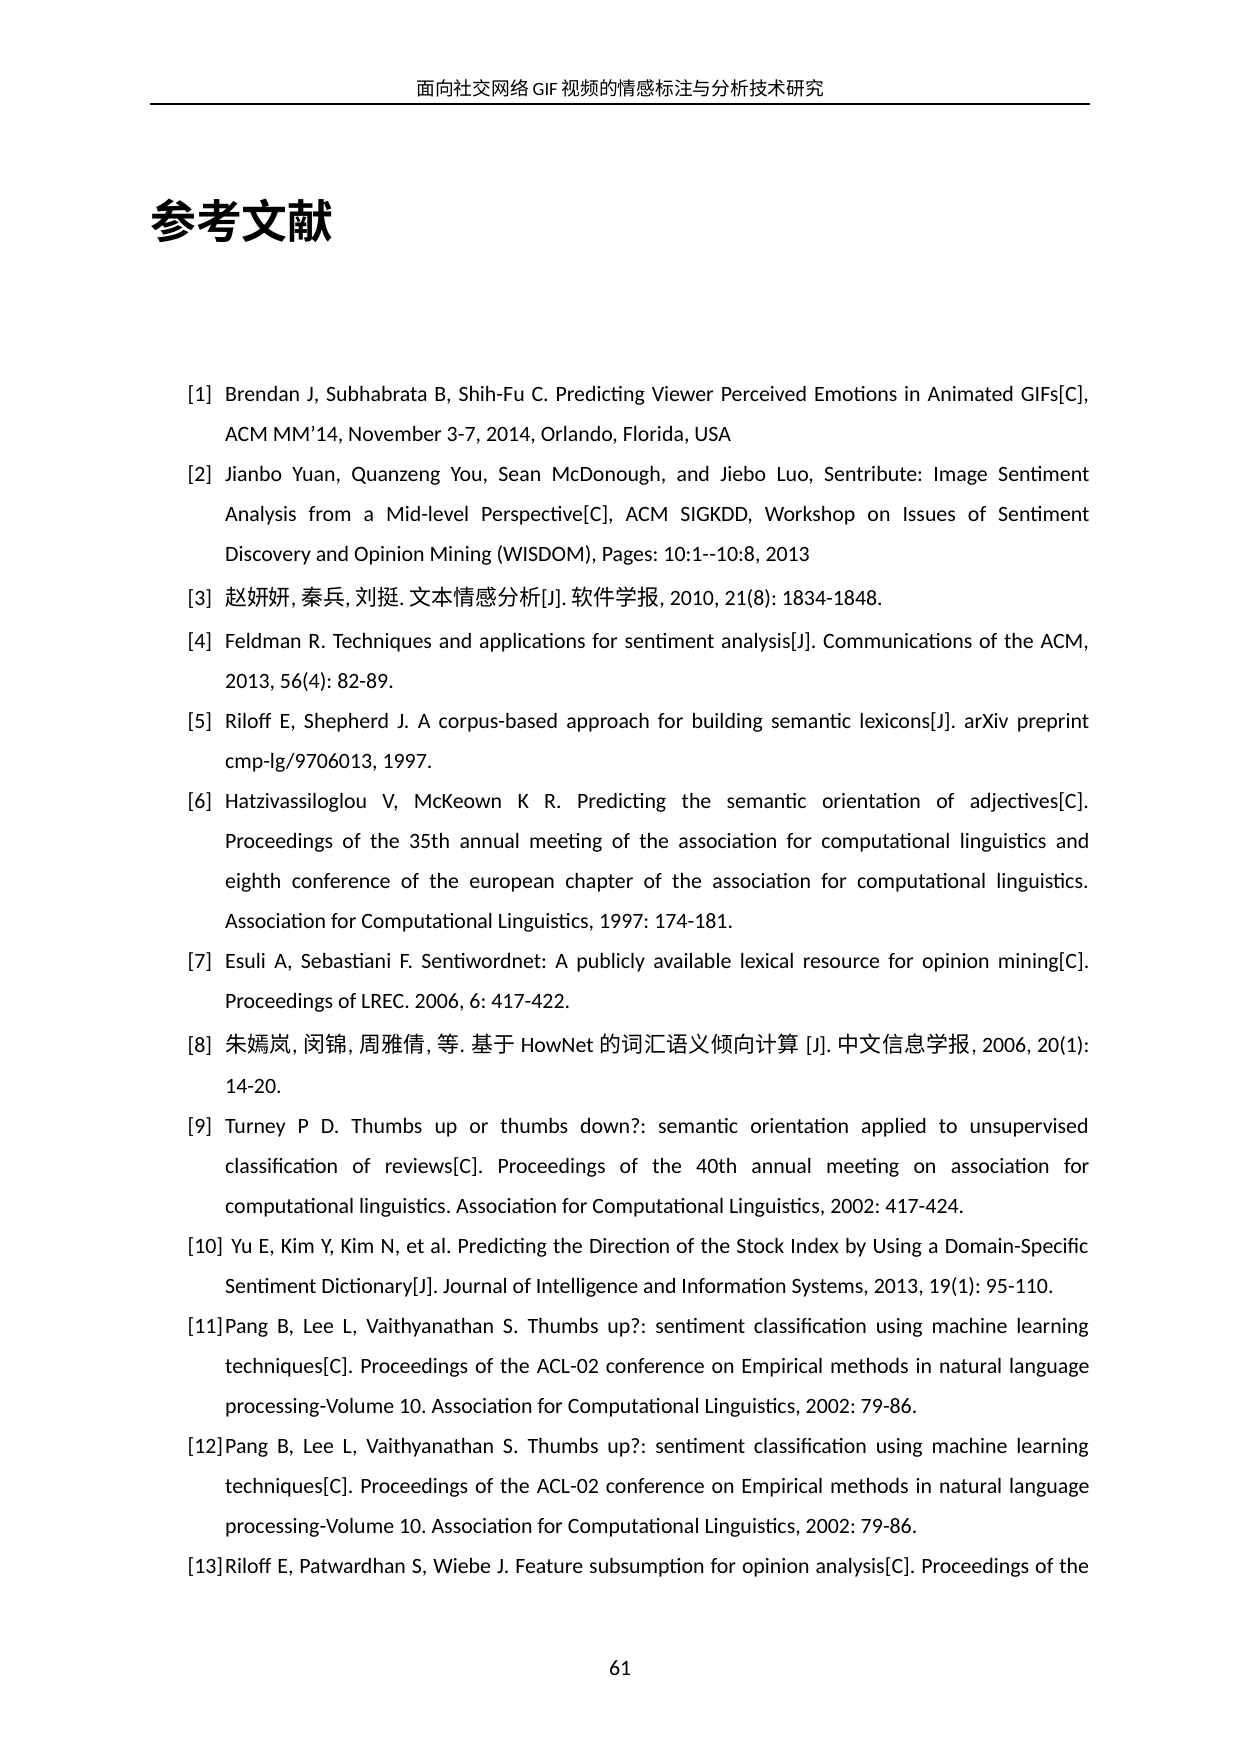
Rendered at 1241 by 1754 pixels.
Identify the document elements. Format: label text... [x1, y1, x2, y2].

list Turney P D. Thumbs up or thumbs down?: semantic orientation applied to unsupervised classification of reviews[C]. Proceedings of the 40th annual meeting on association for computational linguistics. Association for Computational Linguistics, 2002: 417-424. [187, 1112, 1090, 1219]
list Riloff E, Shepherd J. A corpus-based approach for building semantic lexicons[J]. arXiv preprint cmp-lg/9706013, 1997. [187, 707, 1090, 774]
list Pang B, Lee L, Vaithyanathan S. Thumbs up?: sentiment classification using machine learning techniques[C]. Proceedings of the ACL-02 conference on Empirical methods in natural language processing-Volume 10. Association for Computational Linguistics, 2002: 79-86. [187, 1312, 1090, 1419]
list Feldman R. Techniques and applications for sentiment analysis[J]. Communications of the ACM, 2013, 56(4): 82-89. [187, 627, 1090, 694]
list Esuli A, Sebastiani F. Sentiwordnet: A publicly available lexical resource for opinion mining[C]. Proceedings of LREC. 2006, 6: 417-422. [187, 947, 1090, 1014]
list 赵妍妍, 秦兵, 刘挺. 文本情感分析[J]. 软件学报, 2010, 21(8): 1834-1848. [187, 580, 1090, 611]
list Pang B, Lee L, Vaithyanathan S. Thumbs up?: sentiment classification using machine learning techniques[C]. Proceedings of the ACL-02 conference on Empirical methods in natural language processing-Volume 10. Association for Computational Linguistics, 2002: 79-86. [187, 1432, 1090, 1539]
list Jianbo Yuan, Quanzeng You, Sean McDonough, and Jiebo Luo, Sentribute: Image Sentiment Analysis from a Mid-level Perspective[C], ACM SIGKDD, Workshop on Issues of Sentiment Discovery and Opinion Mining (WISDOM), Pages: 10:1--10:8, 2013 [187, 460, 1090, 566]
list Brendan J, Subhabrata B, Shih-Fu C. Predicting Viewer Perceived Emotions in Animated GIFs[C], ACM MM’14, November 3-7, 2014, Orlando, Florida, USA [187, 380, 1090, 446]
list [187, 1552, 1090, 1579]
list Hatzivassiloglou V, McKeown K R. Predicting the semantic orientation of adjectives[C]. Proceedings of the 35th annual meeting of the association for computational linguistics and eighth conference of the european chapter of the association for computational linguistics. Association for Computational Linguistics, 1997: 174-181. [187, 787, 1090, 934]
subtitle 参考文献 [150, 185, 1090, 252]
list Yu E, Kim Y, Kim N, et al. Predicting the Direction of the Stock Index by Using a Domain-Specific Sentiment Dictionary[J]. Journal of Intelligence and Information Systems, 2013, 19(1): 95-110. [187, 1232, 1090, 1299]
list 朱嫣岚, 闵锦, 周雅倩, 等. 基于 HowNet 的词汇语义倾向计算 [J]. 中文信息学报, 2006, 20(1): 14-20. [187, 1027, 1090, 1099]
